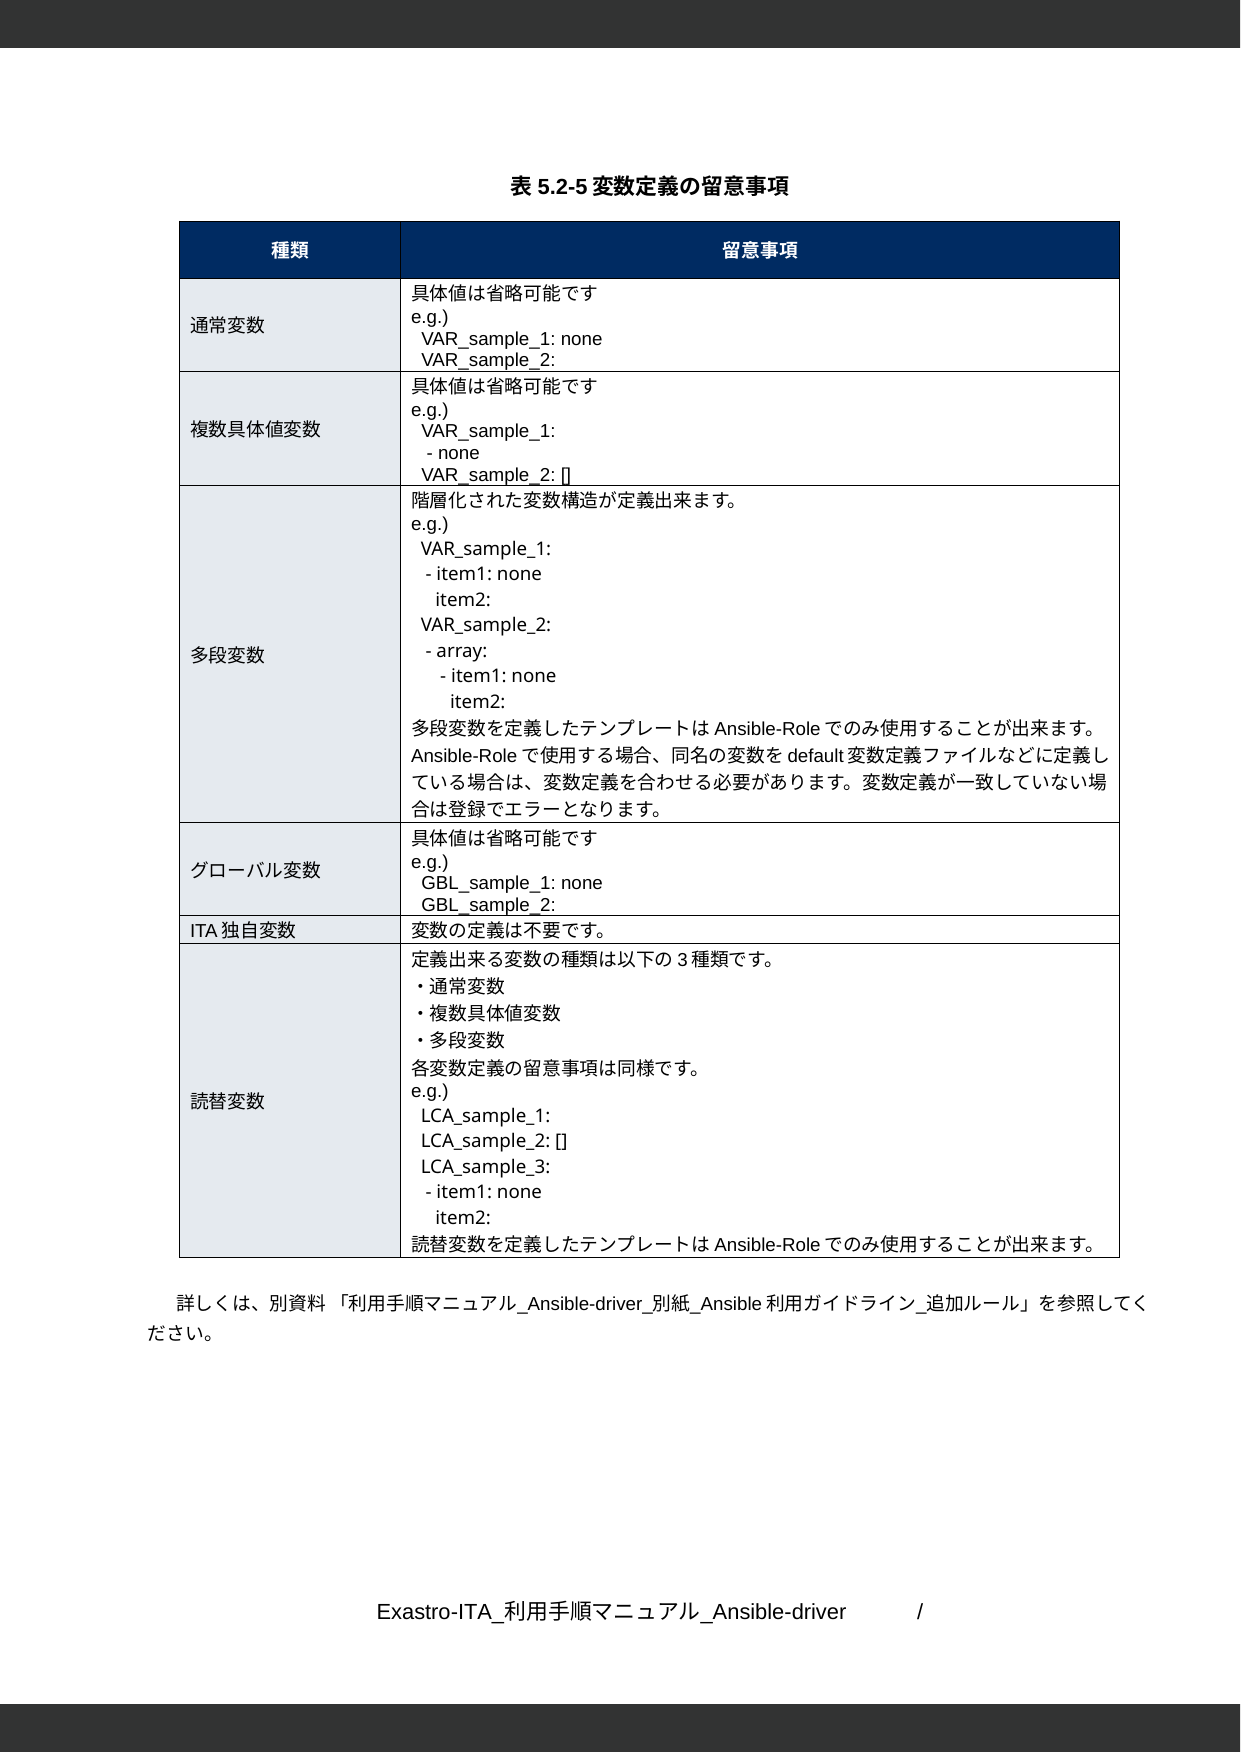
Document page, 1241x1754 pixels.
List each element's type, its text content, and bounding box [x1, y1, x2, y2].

table_cell 多段変数 [180, 486, 400, 822]
text 詳しくは、別資料 「利用手順マニュアル_Ansible-driver_別紙_Ansible利用ガイドライン_追加ルール」を参照してください。 [148, 214, 1152, 1347]
table_header 留意事項 [401, 222, 1119, 278]
table_cell 具体値は省略可能です e.g.) VAR_sample_1: - none VAR_sample_2: [] [401, 372, 1119, 485]
table_cell 複数具体値変数 [180, 372, 400, 485]
table_header 種類 [180, 222, 400, 278]
table_cell グローバル変数 [180, 823, 400, 915]
table_cell 変数の定義は不要です。 [401, 916, 1119, 943]
table_cell 具体値は省略可能です e.g.) VAR_sample_1: none VAR_sample_2: [401, 279, 1119, 371]
table_cell 通常変数 [180, 279, 400, 371]
table_cell 定義出来る変数の種類は以下の3種類です。 ・通常変数 ・複数具体値変数 ・多段変数 各変数定義の留意事項は同様です。 e.g.) LCA_sample_1: LCA_sample_2: [] LCA_sample_3: - item1: none item2: 読替変数を定義したテンプレートはAnsible-Roleでのみ使用することが出来ます。 [401, 944, 1119, 1257]
picture [0, 0, 1241, 48]
table_cell ITA独自変数 [180, 916, 400, 943]
table_cell 階層化された変数構造が定義出来ます。 e.g.) VAR_sample_1: - item1: none item2: VAR_sample_2: - array: - item1: none item2: 多段変数を定義したテンプレートはAnsible-Roleでのみ使用することが出来ます。 Ansible-Roleで使用する場合、同名の変数をdefault変数定義ファイルなどに定義している場合は、変数定義を合わせる必要があります。変数定義が一致していない場合は登録でエラーとなります。 [401, 486, 1119, 822]
text 表 5.2-5変数定義の留意事項 [148, 155, 1152, 214]
picture [0, 1704, 1241, 1752]
table_cell 具体値は省略可能です e.g.) GBL_sample_1: none GBL_sample_2: [401, 823, 1119, 915]
table_cell 読替変数 [180, 944, 400, 1257]
